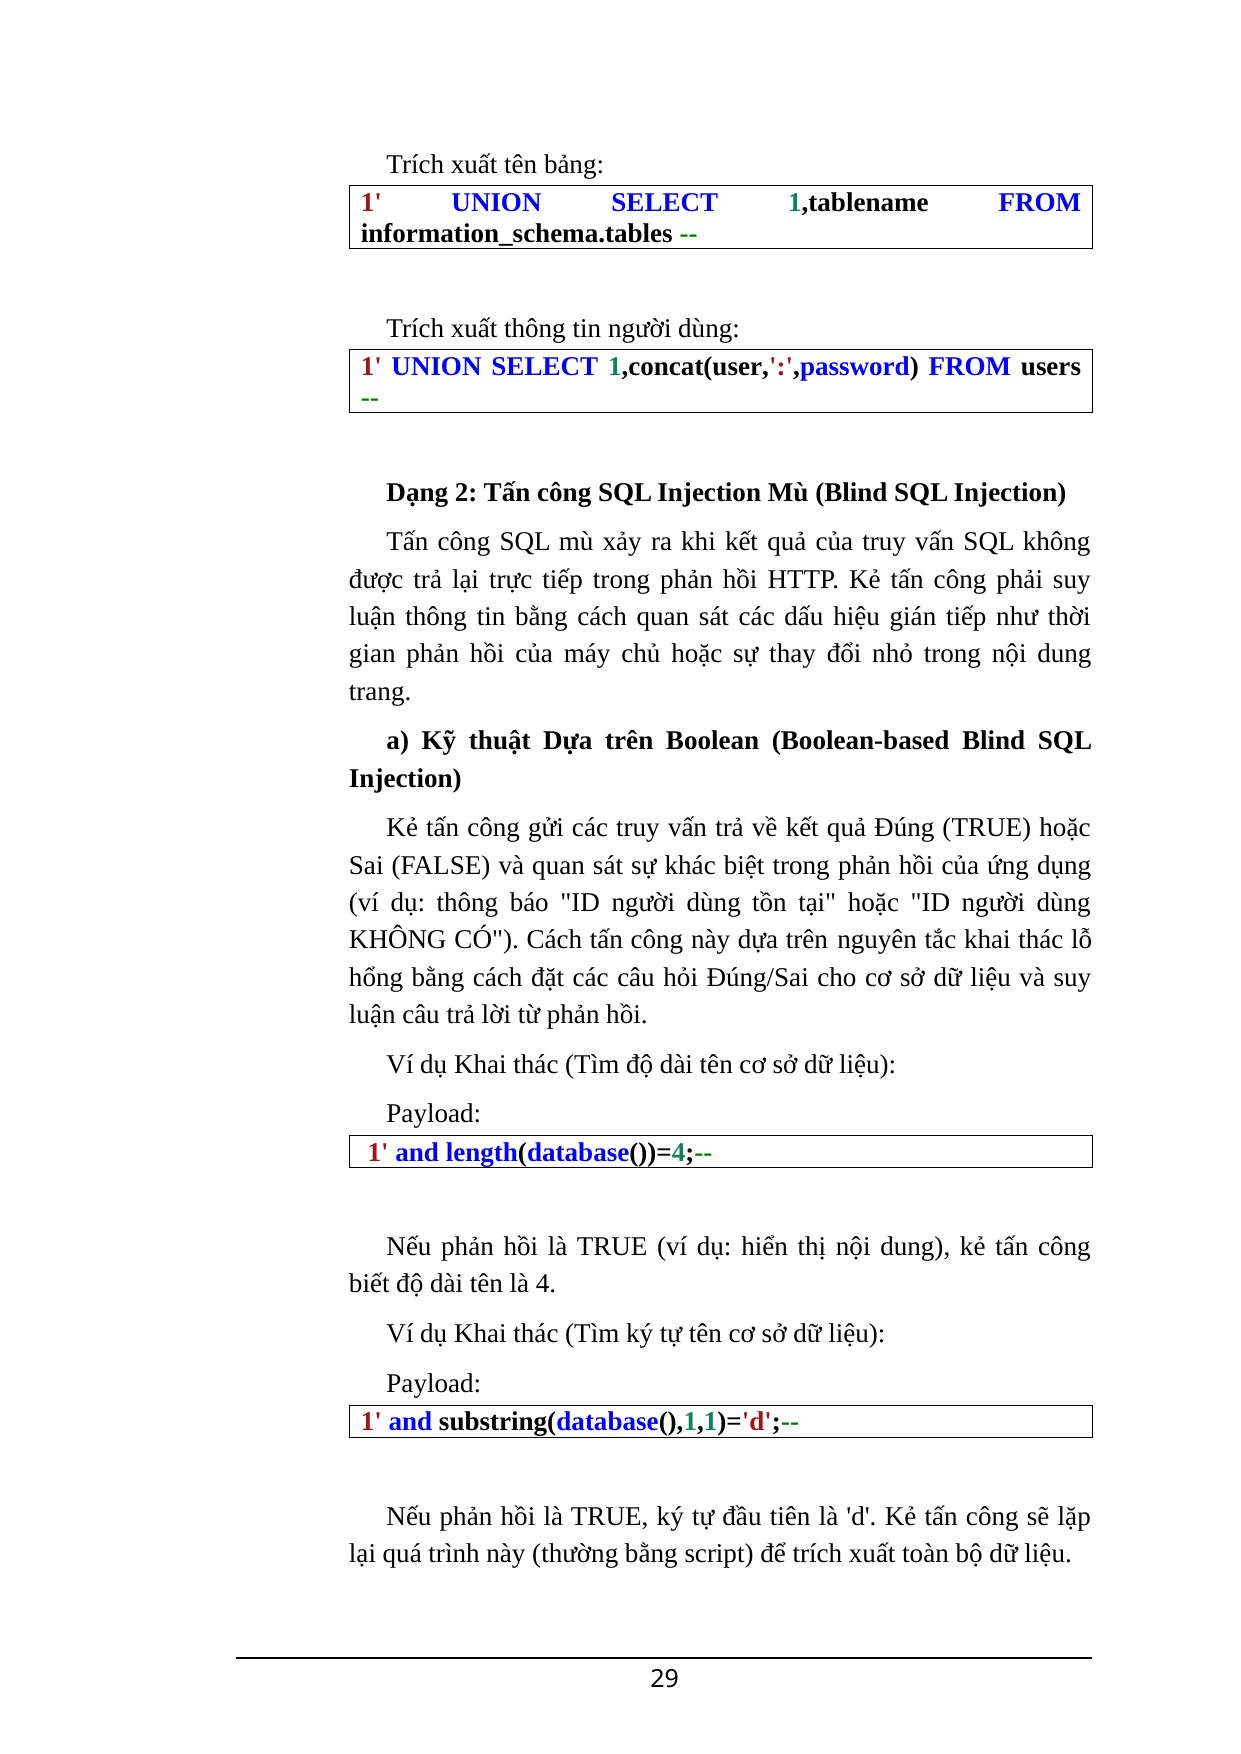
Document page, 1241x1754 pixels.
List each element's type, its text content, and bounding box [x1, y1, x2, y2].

text Kẻ tấn công gửi các truy vấn trả về kết quả Đúng (TRUE) hoặc Sai (FALSE) và quan sát sự khác biệt trong phản hồi của ứng dụng (ví dụ: thông báo "ID người dùng tồn tại" hoặc "ID người dùng KHÔNG CÓ"). Cách tấn công này dựa trên nguyên tắc khai thác lỗ hổng bằng cách đặt các câu hỏi Đúng/Sai cho cơ sở dữ liệu và suy luận câu trả lời từ phản hồi. [349, 811, 1092, 1029]
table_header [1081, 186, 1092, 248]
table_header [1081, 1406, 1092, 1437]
text Trích xuất thông tin người dùng: [349, 312, 1092, 343]
text Nếu phản hồi là TRUE, ký tự đầu tiên là 'd'. Kẻ tấn công sẽ lặp lại quá trình này (thường bằng script) để trích xuất toàn bộ dữ liệu. [349, 1500, 1092, 1568]
text Ví dụ Khai thác (Tìm ký tự tên cơ sở dữ liệu): [349, 1317, 1092, 1348]
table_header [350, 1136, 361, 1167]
text Payload: [349, 1097, 1092, 1129]
text Nếu phản hồi là TRUE (ví dụ: hiển thị nội dung), kẻ tấn công biết độ dài tên là 4. [349, 1230, 1092, 1299]
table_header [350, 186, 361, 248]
text Payload: [349, 1367, 1092, 1398]
text Trích xuất tên bảng: [349, 148, 1092, 179]
text Dạng 2: Tấn công SQL Injection Mù (Blind SQL Injection) [349, 476, 1092, 507]
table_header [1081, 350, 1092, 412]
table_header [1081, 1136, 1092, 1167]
text Ví dụ Khai thác (Tìm độ dài tên cơ sở dữ liệu): [349, 1048, 1092, 1079]
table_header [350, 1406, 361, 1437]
text a) Kỹ thuật Dựa trên Boolean (Boolean-based Blind SQL Injection) [349, 724, 1092, 793]
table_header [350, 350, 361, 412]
text Tấn công SQL mù xảy ra khi kết quả của truy vấn SQL không được trả lại trực tiếp trong phản hồi HTTP. Kẻ tấn công phải suy luận thông tin bằng cách quan sát các dấu hiệu gián tiếp như thời gian phản hồi của máy chủ hoặc sự thay đổi nhỏ trong nội dung trang. [349, 525, 1092, 706]
